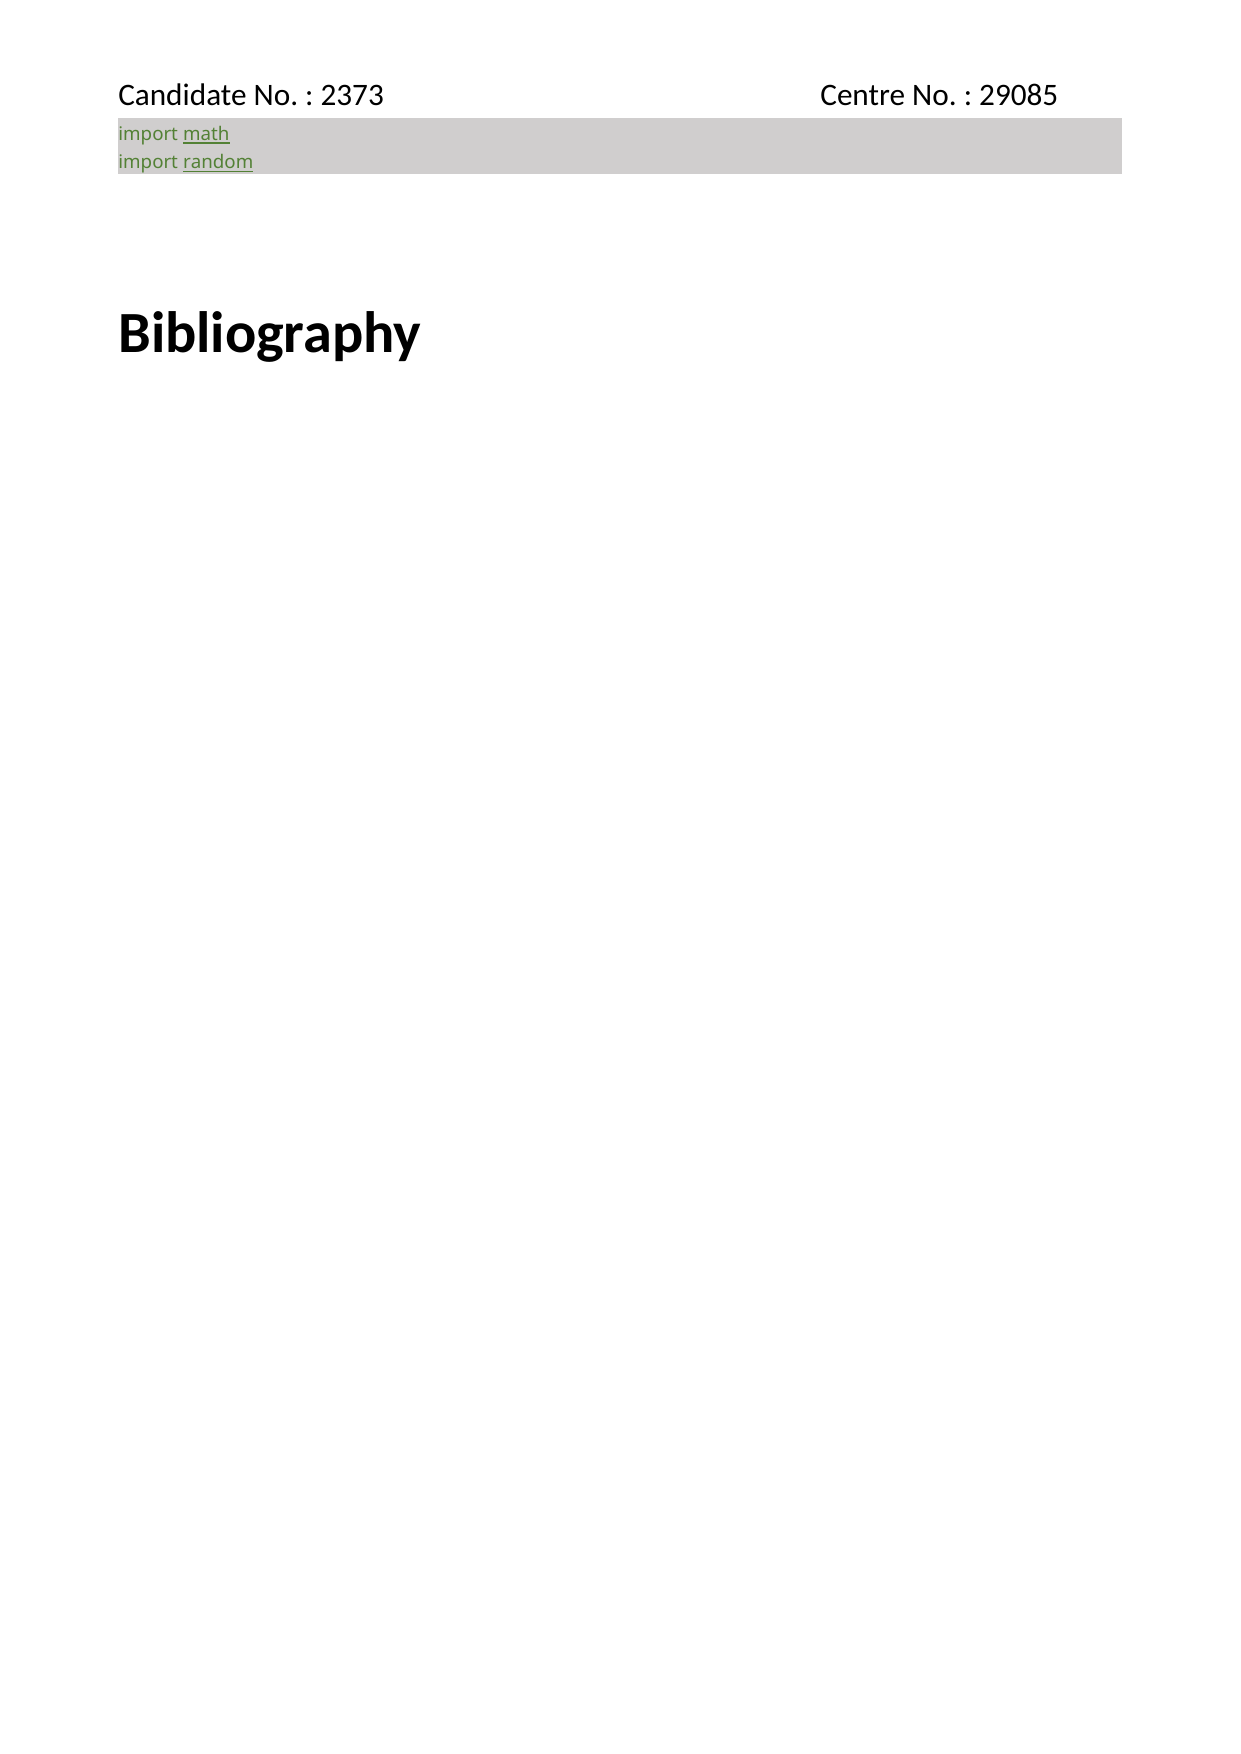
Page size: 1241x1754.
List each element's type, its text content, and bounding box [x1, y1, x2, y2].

subtitle Bibliography [118, 296, 1122, 367]
text import random [118, 146, 1122, 174]
text import math [118, 118, 1122, 146]
